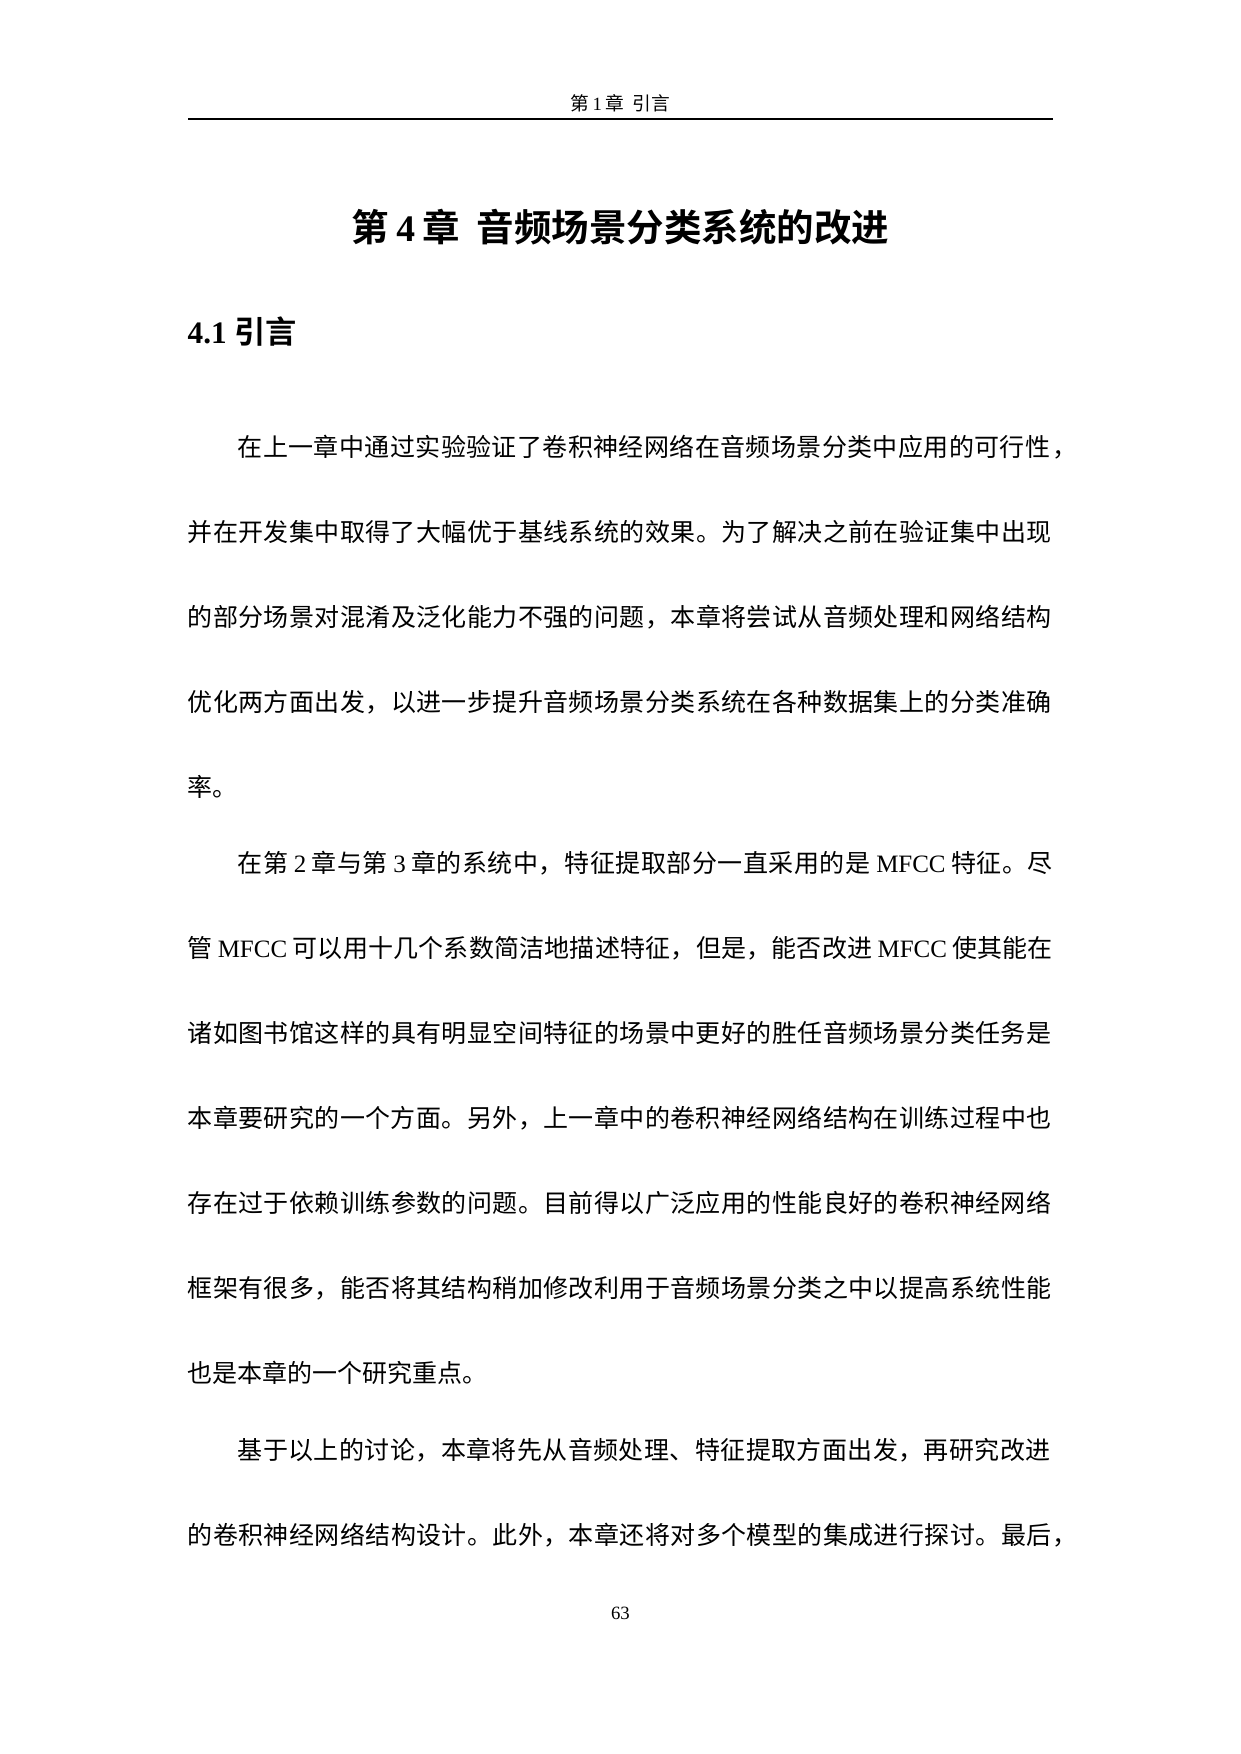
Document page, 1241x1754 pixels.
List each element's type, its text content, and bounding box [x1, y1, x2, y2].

subtitle 第4章 音频场景分类系统的改进 [187, 191, 1053, 258]
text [187, 1414, 1053, 1567]
text 在上一章中通过实验验证了卷积神经网络在音频场景分类中应用的可行性，并在开发集中取得了大幅优于基线系统的效果。为了解决之前在验证集中出现的部分场景对混淆及泛化能力不强的问题，本章将尝试从音频处理和网络结构优化两方面出发，以进一步提升音频场景分类系统在各种数据集上的分类准确率。 [187, 412, 1053, 819]
subtitle 4.1 引言 [187, 296, 1053, 364]
text 在第2章与第3章的系统中，特征提取部分一直采用的是MFCC特征。尽管MFCC可以用十几个系数简洁地描述特征，但是，能否改进MFCC使其能在诸如图书馆这样的具有明显空间特征的场景中更好的胜任音频场景分类任务是本章要研究的一个方面。另外，上一章中的卷积神经网络结构在训练过程中也存在过于依赖训练参数的问题。目前得以广泛应用的性能良好的卷积神经网络框架有很多，能否将其结构稍加修改利用于音频场景分类之中以提高系统性能也是本章的一个研究重点。 [187, 828, 1053, 1405]
